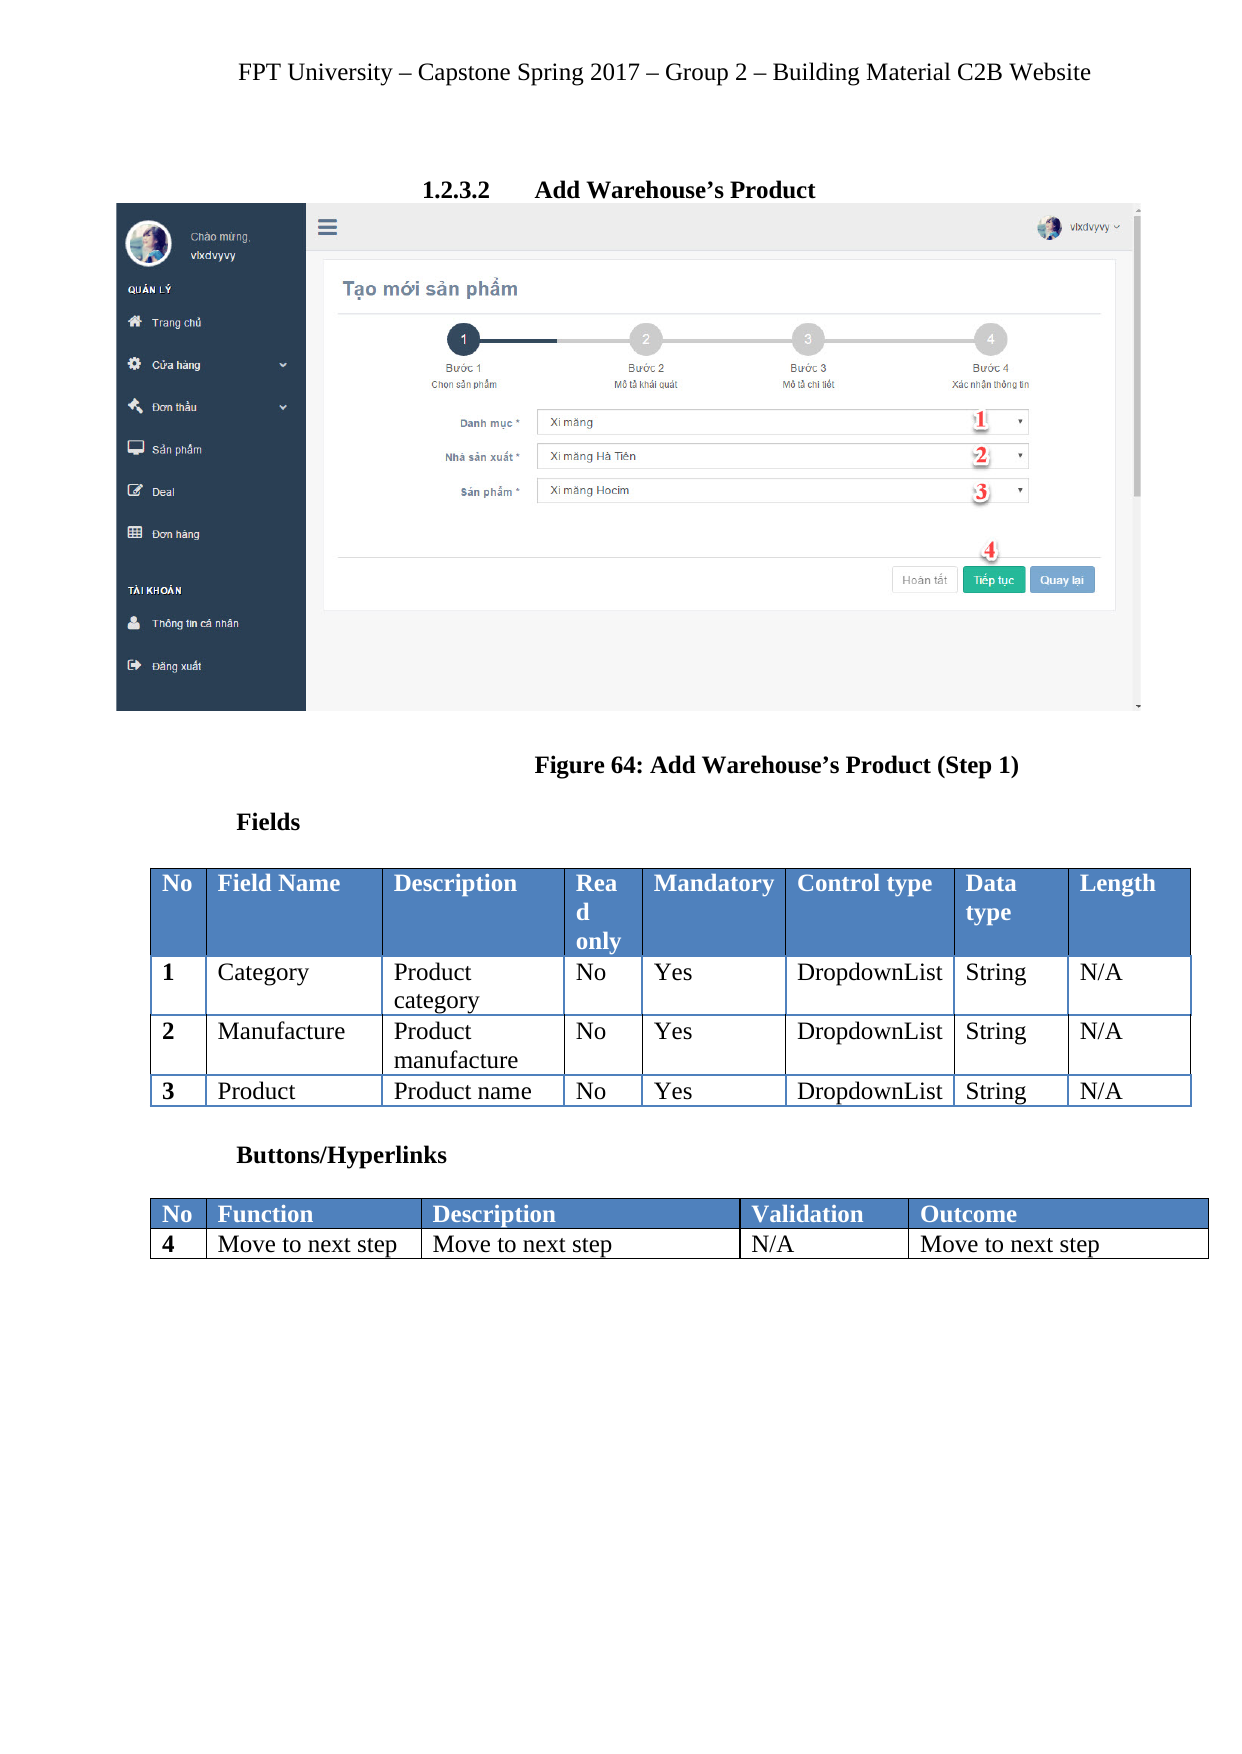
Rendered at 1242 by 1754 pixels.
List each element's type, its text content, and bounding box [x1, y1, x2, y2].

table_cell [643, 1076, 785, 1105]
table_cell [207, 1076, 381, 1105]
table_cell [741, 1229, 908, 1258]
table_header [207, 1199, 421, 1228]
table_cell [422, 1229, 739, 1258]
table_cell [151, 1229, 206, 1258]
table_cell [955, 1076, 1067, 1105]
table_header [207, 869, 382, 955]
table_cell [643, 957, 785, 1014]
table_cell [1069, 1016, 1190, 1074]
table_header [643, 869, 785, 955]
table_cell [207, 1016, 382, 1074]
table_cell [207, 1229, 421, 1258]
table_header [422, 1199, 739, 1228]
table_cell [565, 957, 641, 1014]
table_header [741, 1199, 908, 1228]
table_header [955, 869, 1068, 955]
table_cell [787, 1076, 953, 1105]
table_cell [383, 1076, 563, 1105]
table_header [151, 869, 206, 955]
text Fields [161, 807, 1179, 836]
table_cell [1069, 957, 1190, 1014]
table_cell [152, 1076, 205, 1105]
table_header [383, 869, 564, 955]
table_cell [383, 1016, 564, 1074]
list Figure 64: Add Warehouse’s Product (Step 1) [534, 750, 1179, 779]
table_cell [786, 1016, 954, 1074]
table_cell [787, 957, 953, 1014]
picture [115, 203, 1139, 710]
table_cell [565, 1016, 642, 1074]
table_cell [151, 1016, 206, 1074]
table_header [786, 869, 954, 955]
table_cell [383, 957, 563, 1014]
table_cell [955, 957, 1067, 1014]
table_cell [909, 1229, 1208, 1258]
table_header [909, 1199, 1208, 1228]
list Add Warehouse’s Product [422, 175, 1179, 204]
text Buttons/Hyperlinks [236, 1141, 1179, 1168]
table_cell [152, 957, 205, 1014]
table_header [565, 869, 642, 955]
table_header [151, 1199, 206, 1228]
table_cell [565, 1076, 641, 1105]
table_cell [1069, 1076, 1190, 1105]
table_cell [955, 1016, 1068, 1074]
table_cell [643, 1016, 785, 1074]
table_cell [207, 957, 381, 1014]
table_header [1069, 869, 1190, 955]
